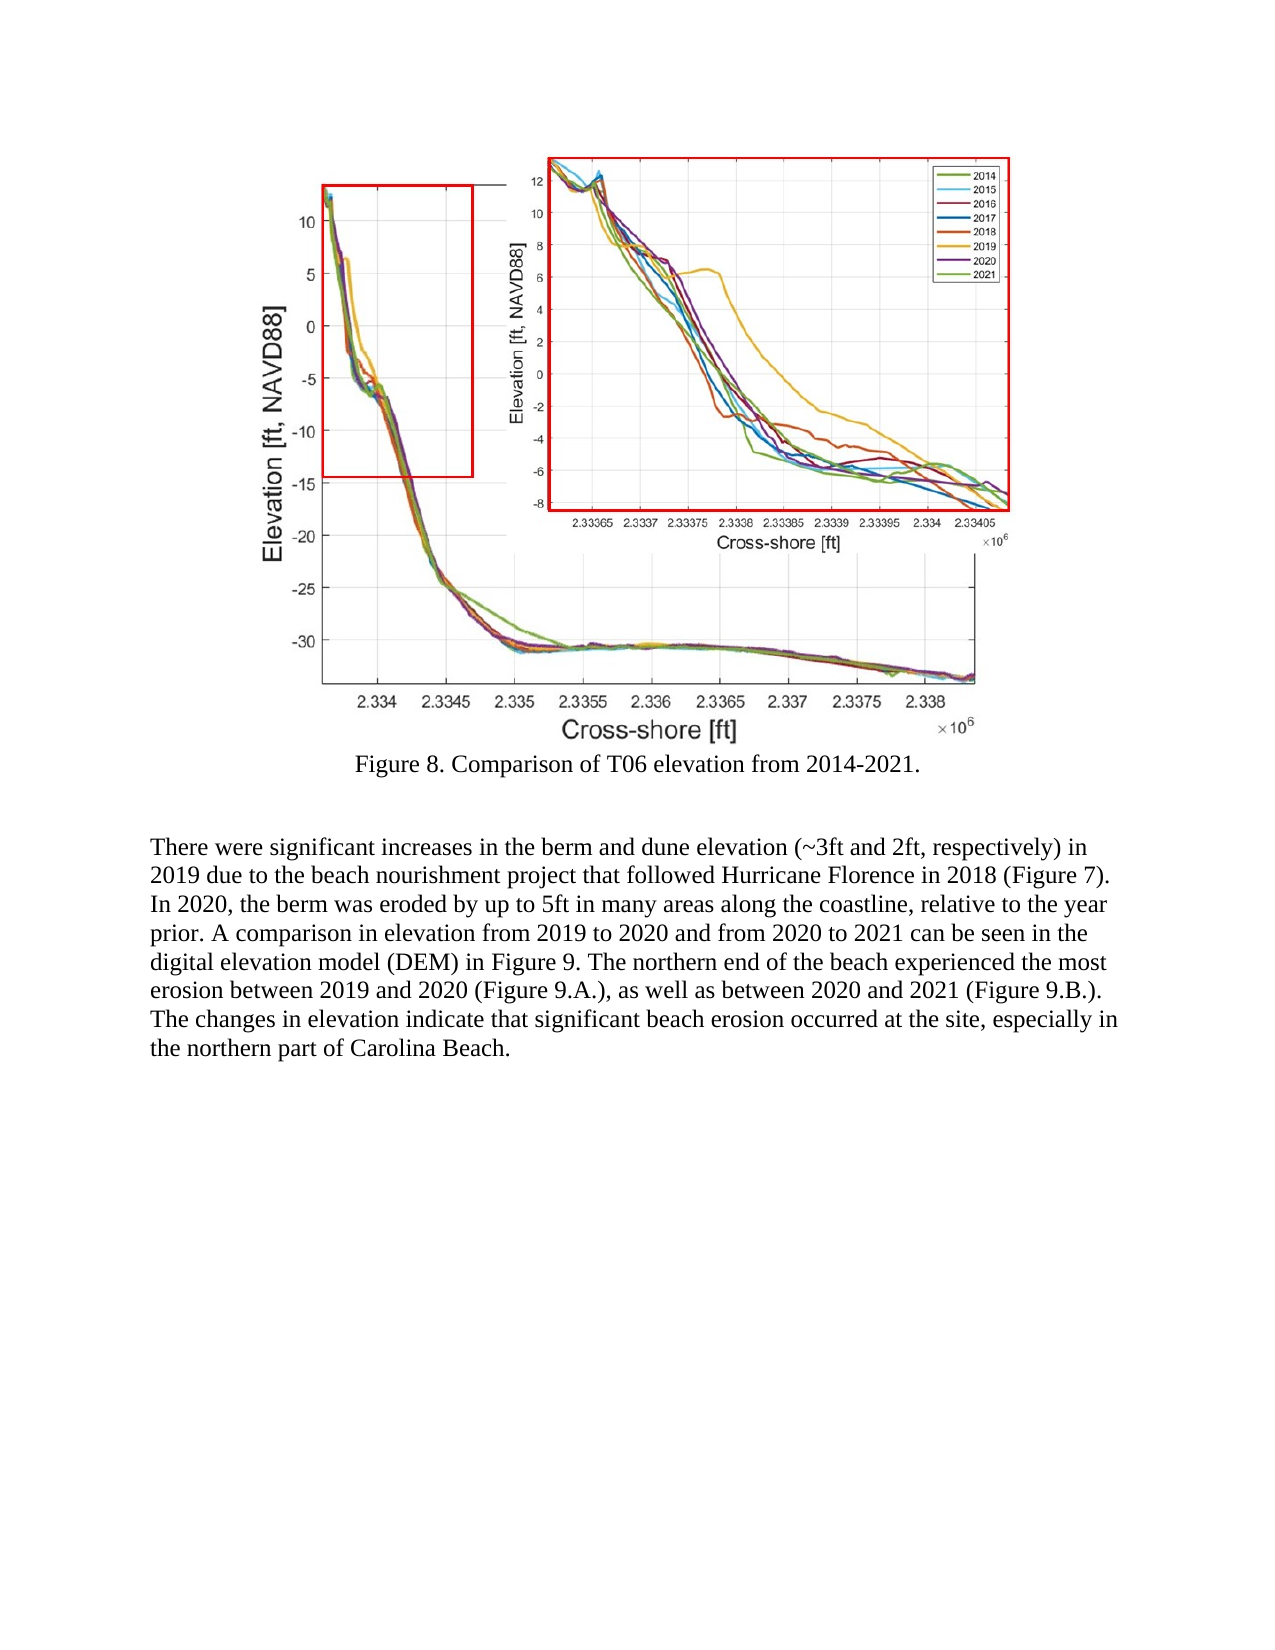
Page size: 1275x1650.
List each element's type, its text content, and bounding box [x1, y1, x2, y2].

picture [250, 150, 1025, 746]
text Figure 8. Comparison of T06 elevation from 2014-2021. [150, 749, 1125, 778]
text There were significant increases in the berm and dune elevation (~3ft and 2ft, respectively) in 2019 due to the beach nourishment project that followed Hurricane Florence in 2018 (Figure 7). In 2020, the berm was eroded by up to 5ft in many areas along the coastline, relative to the year prior. A comparison in elevation from 2019 to 2020 and from 2020 to 2021 can be seen in the digital elevation model (DEM) in Figure 9. The northern end of the beach experienced the most erosion between 2019 and 2020 (Figure 9.A.), as well as between 2020 and 2021 (Figure 9.B.). The changes in elevation indicate that significant beach erosion occurred at the site, especially in the northern part of Carolina Beach. [150, 832, 1125, 1062]
